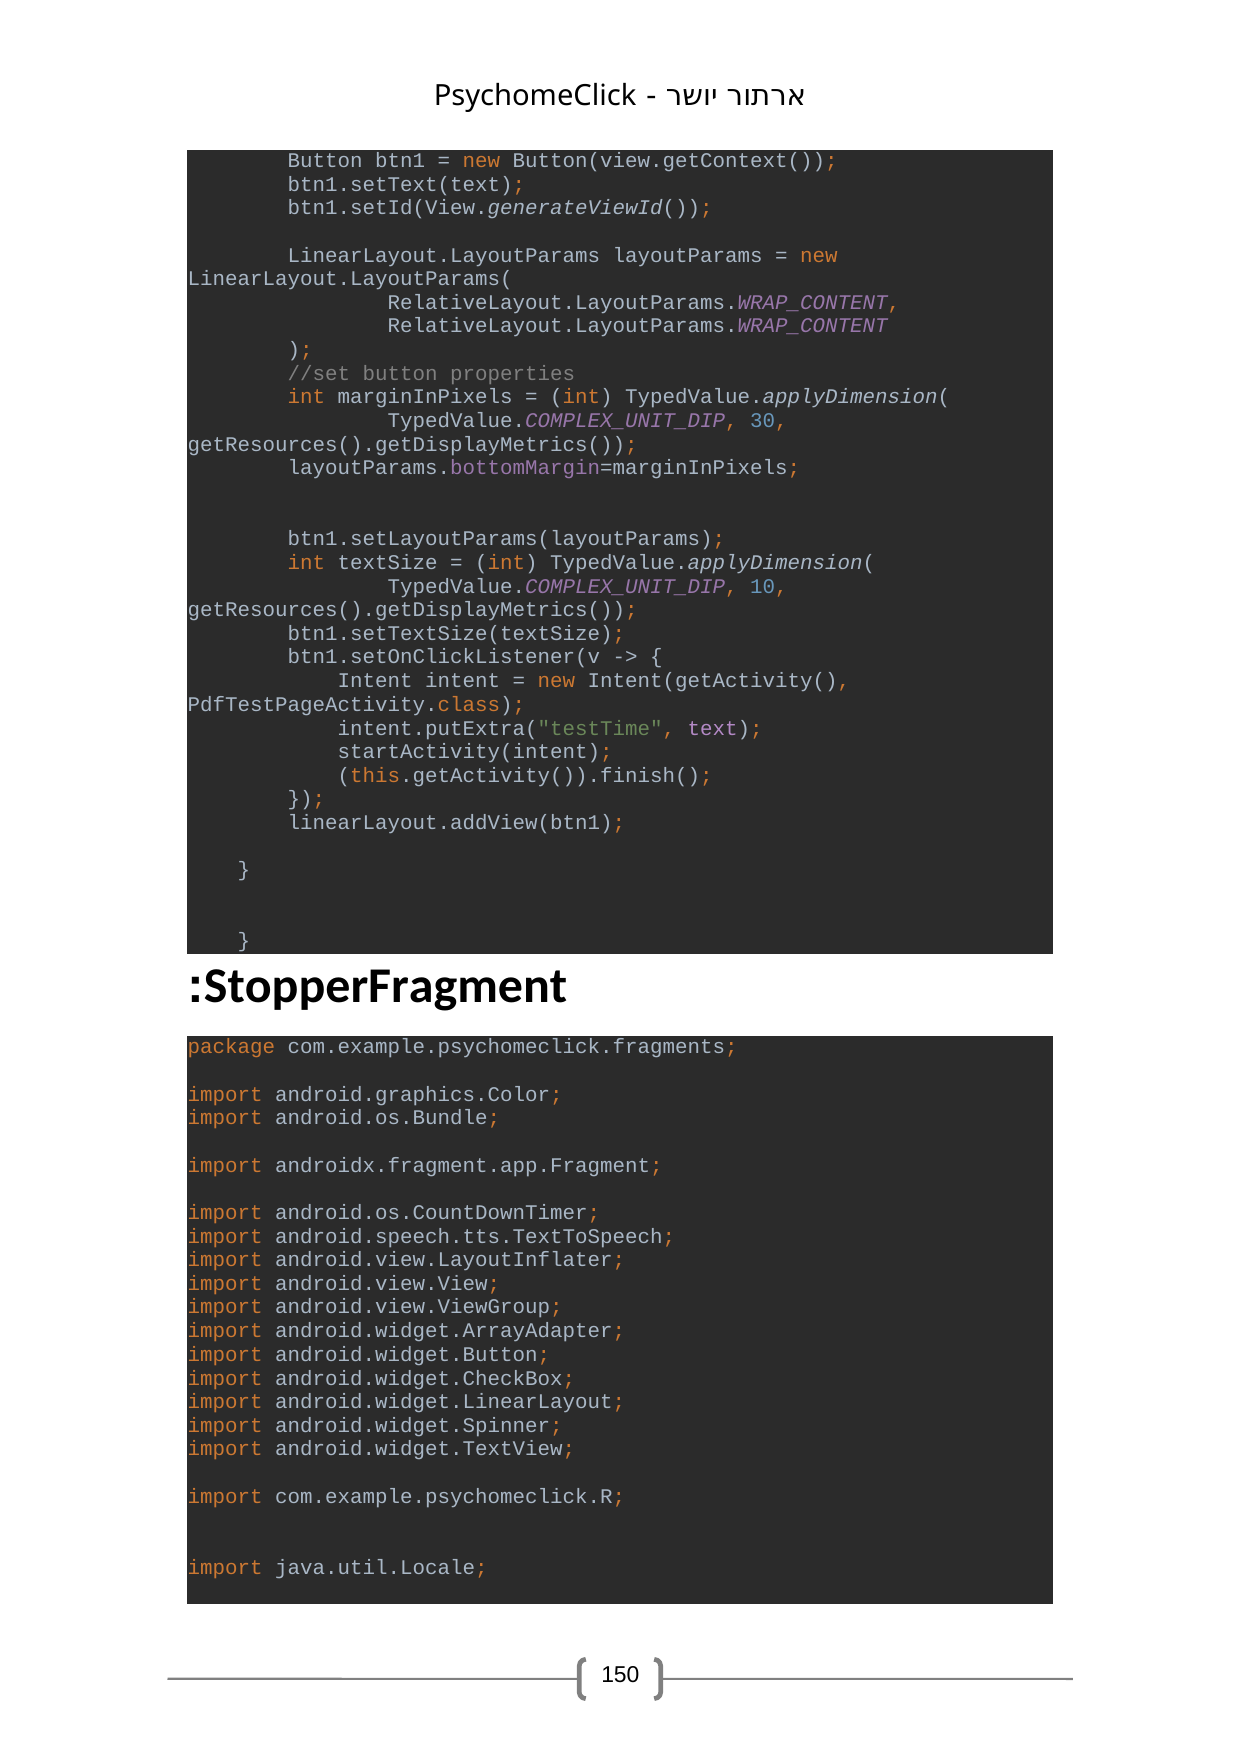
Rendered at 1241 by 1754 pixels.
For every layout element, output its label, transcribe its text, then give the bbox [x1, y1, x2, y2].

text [187, 150, 1053, 954]
text StopperFragment: [187, 954, 1053, 1015]
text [187, 1036, 1053, 1604]
